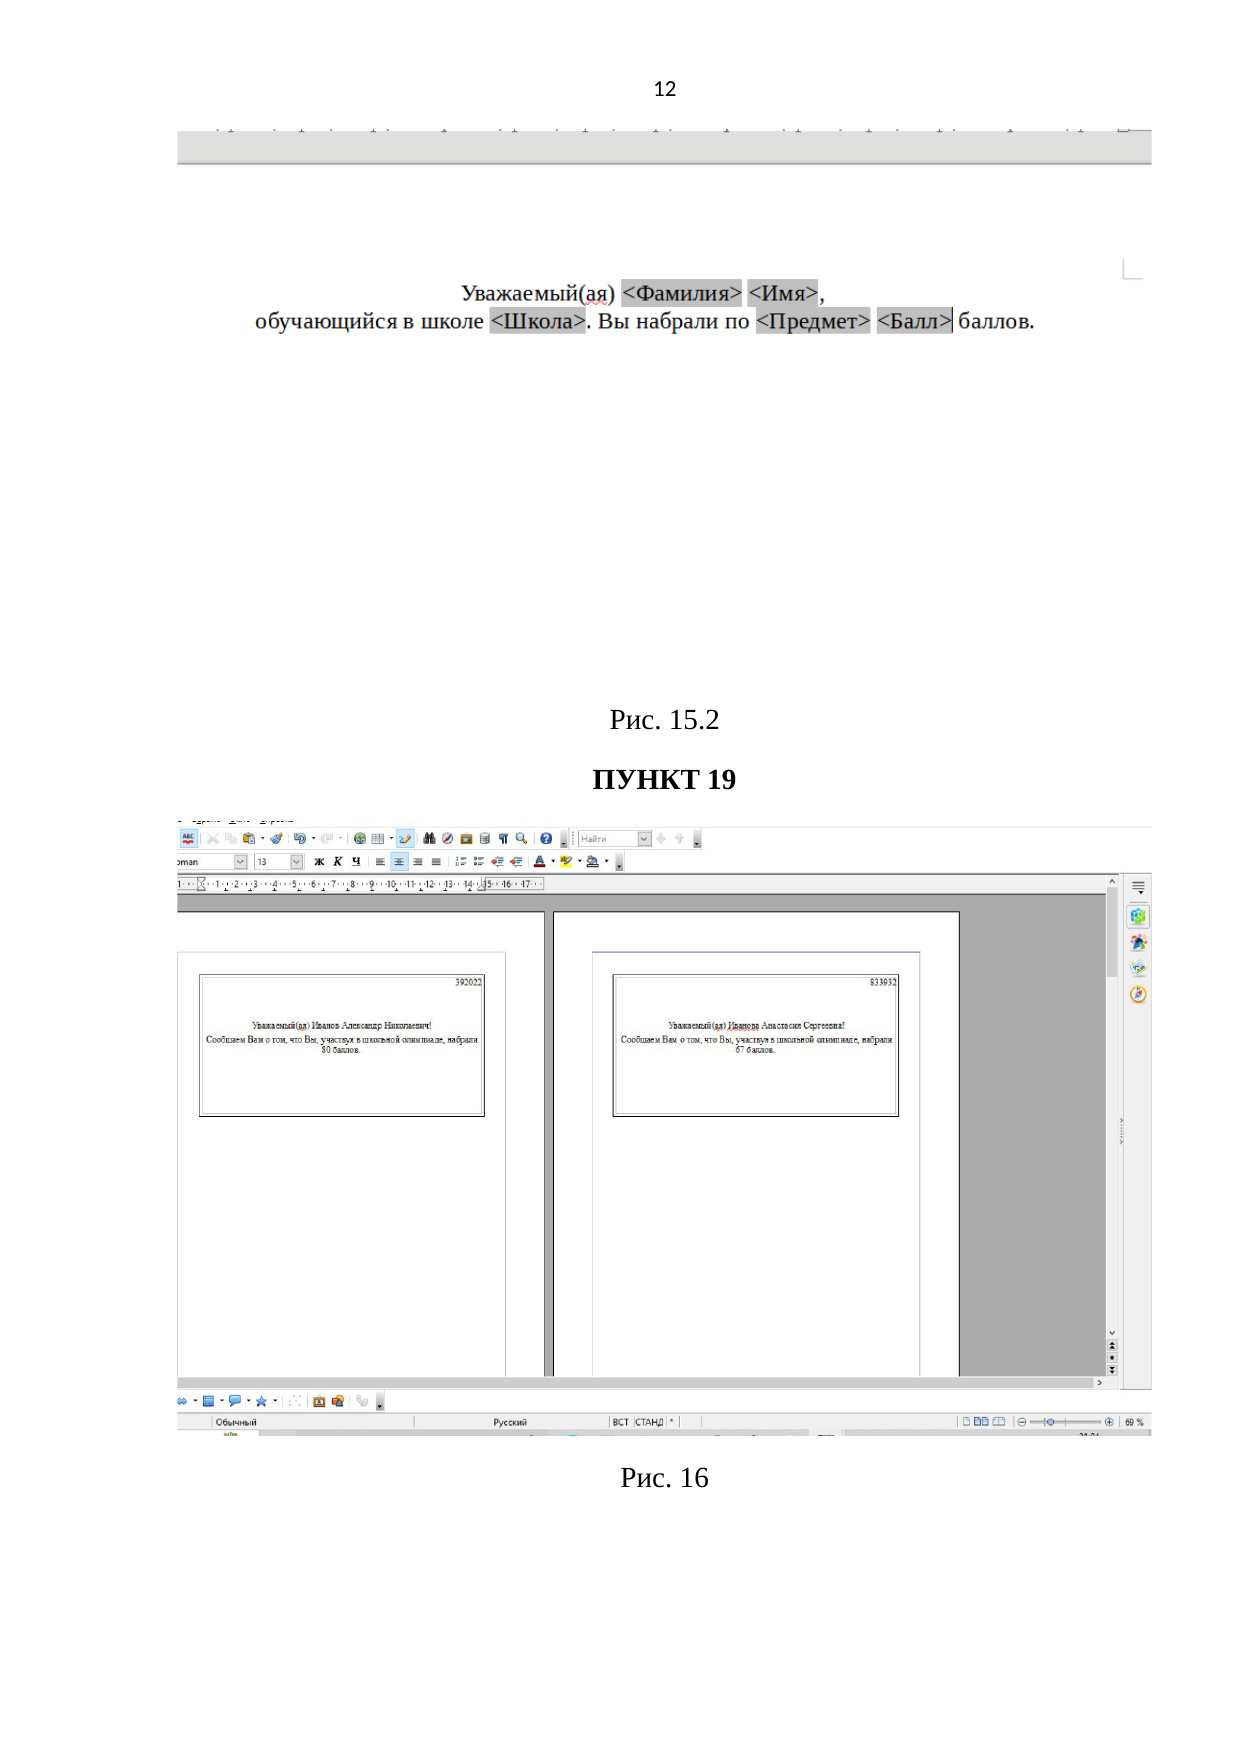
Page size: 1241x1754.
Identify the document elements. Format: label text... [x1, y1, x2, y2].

picture [177, 821, 1152, 1436]
picture [177, 129, 1152, 678]
text Рис. 15.2 [177, 702, 1152, 736]
text ПУНКТ 19 [177, 762, 1152, 795]
text Рис. 16 [177, 1461, 1152, 1494]
